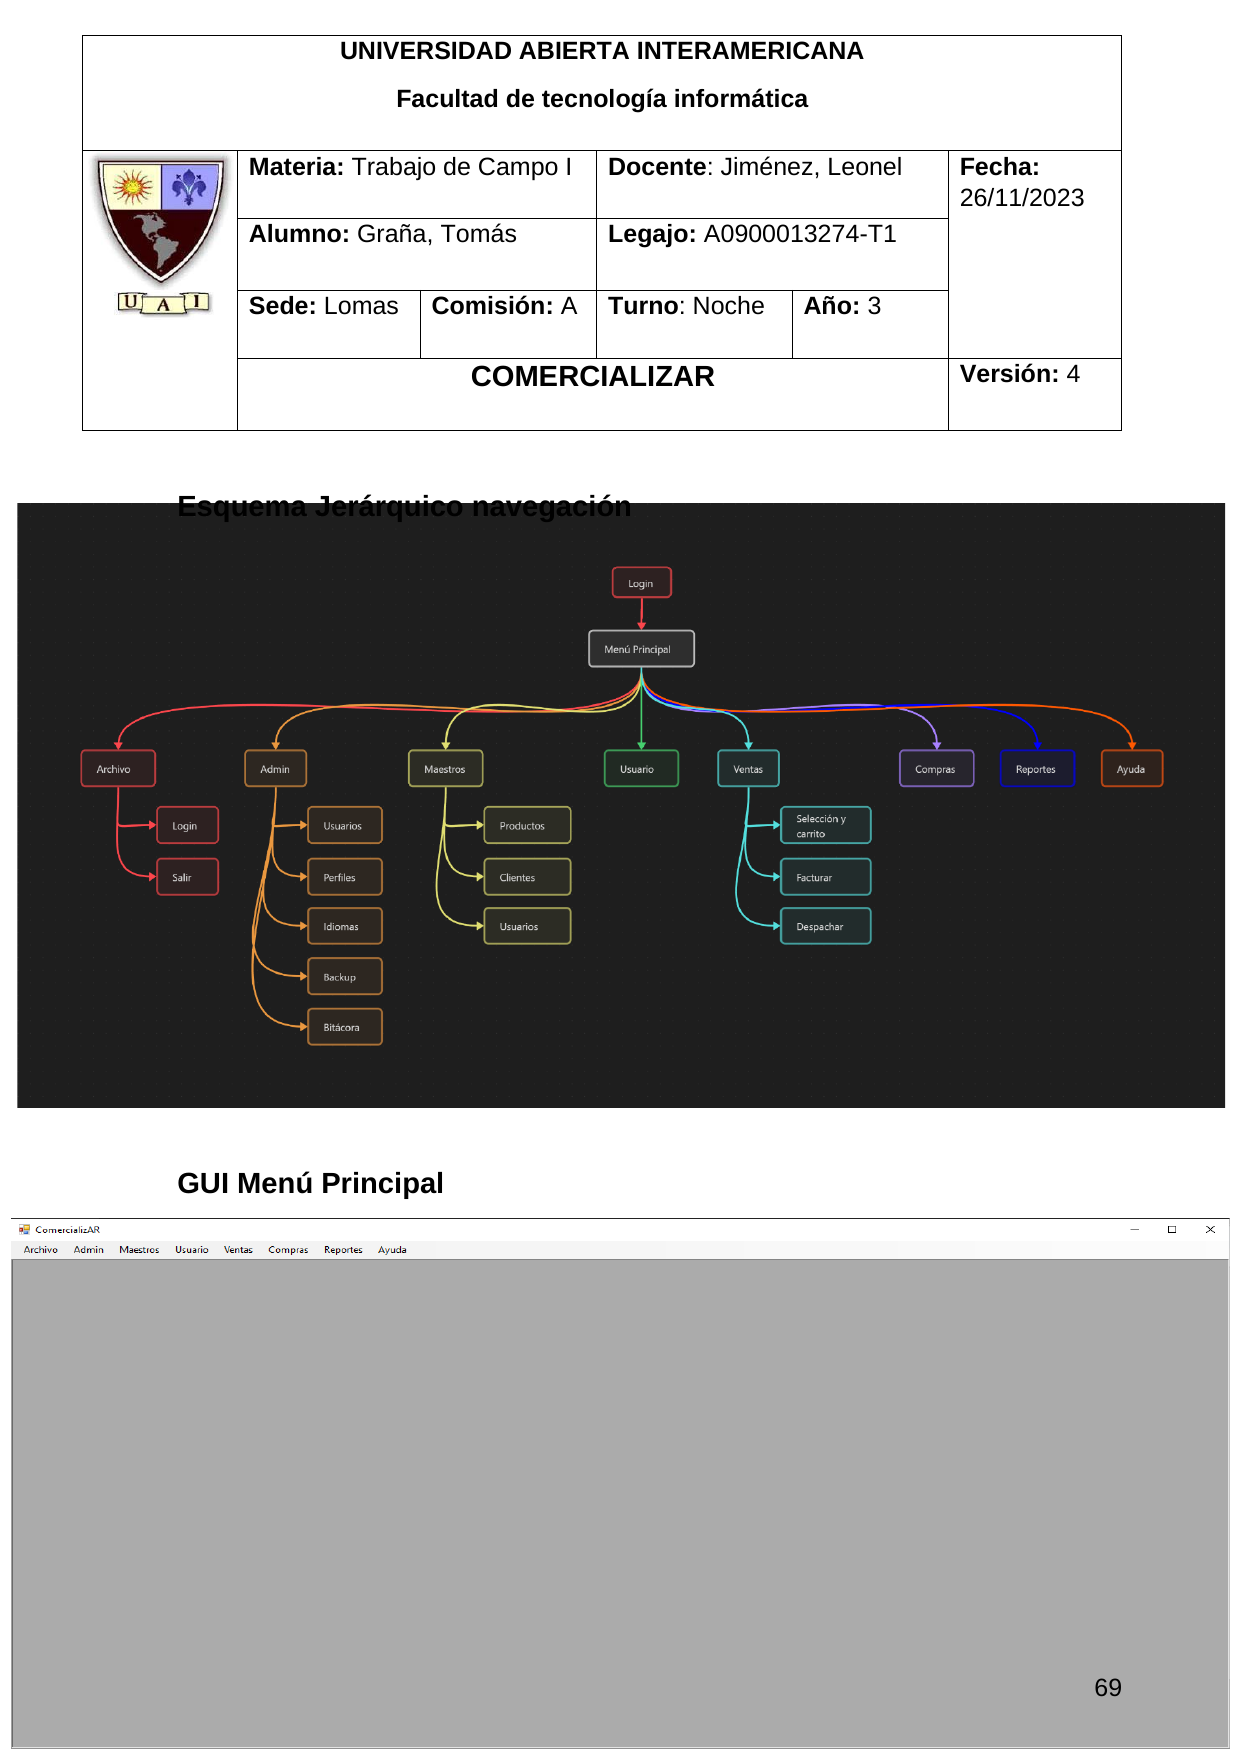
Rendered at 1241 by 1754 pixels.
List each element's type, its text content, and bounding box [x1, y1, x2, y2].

subtitle Esquema Jerárquico navegación [177, 489, 1122, 522]
picture [17, 503, 1225, 1108]
picture [87, 151, 234, 320]
subtitle GUI Menú Principal [177, 1166, 1122, 1200]
picture [11, 1218, 1230, 1749]
